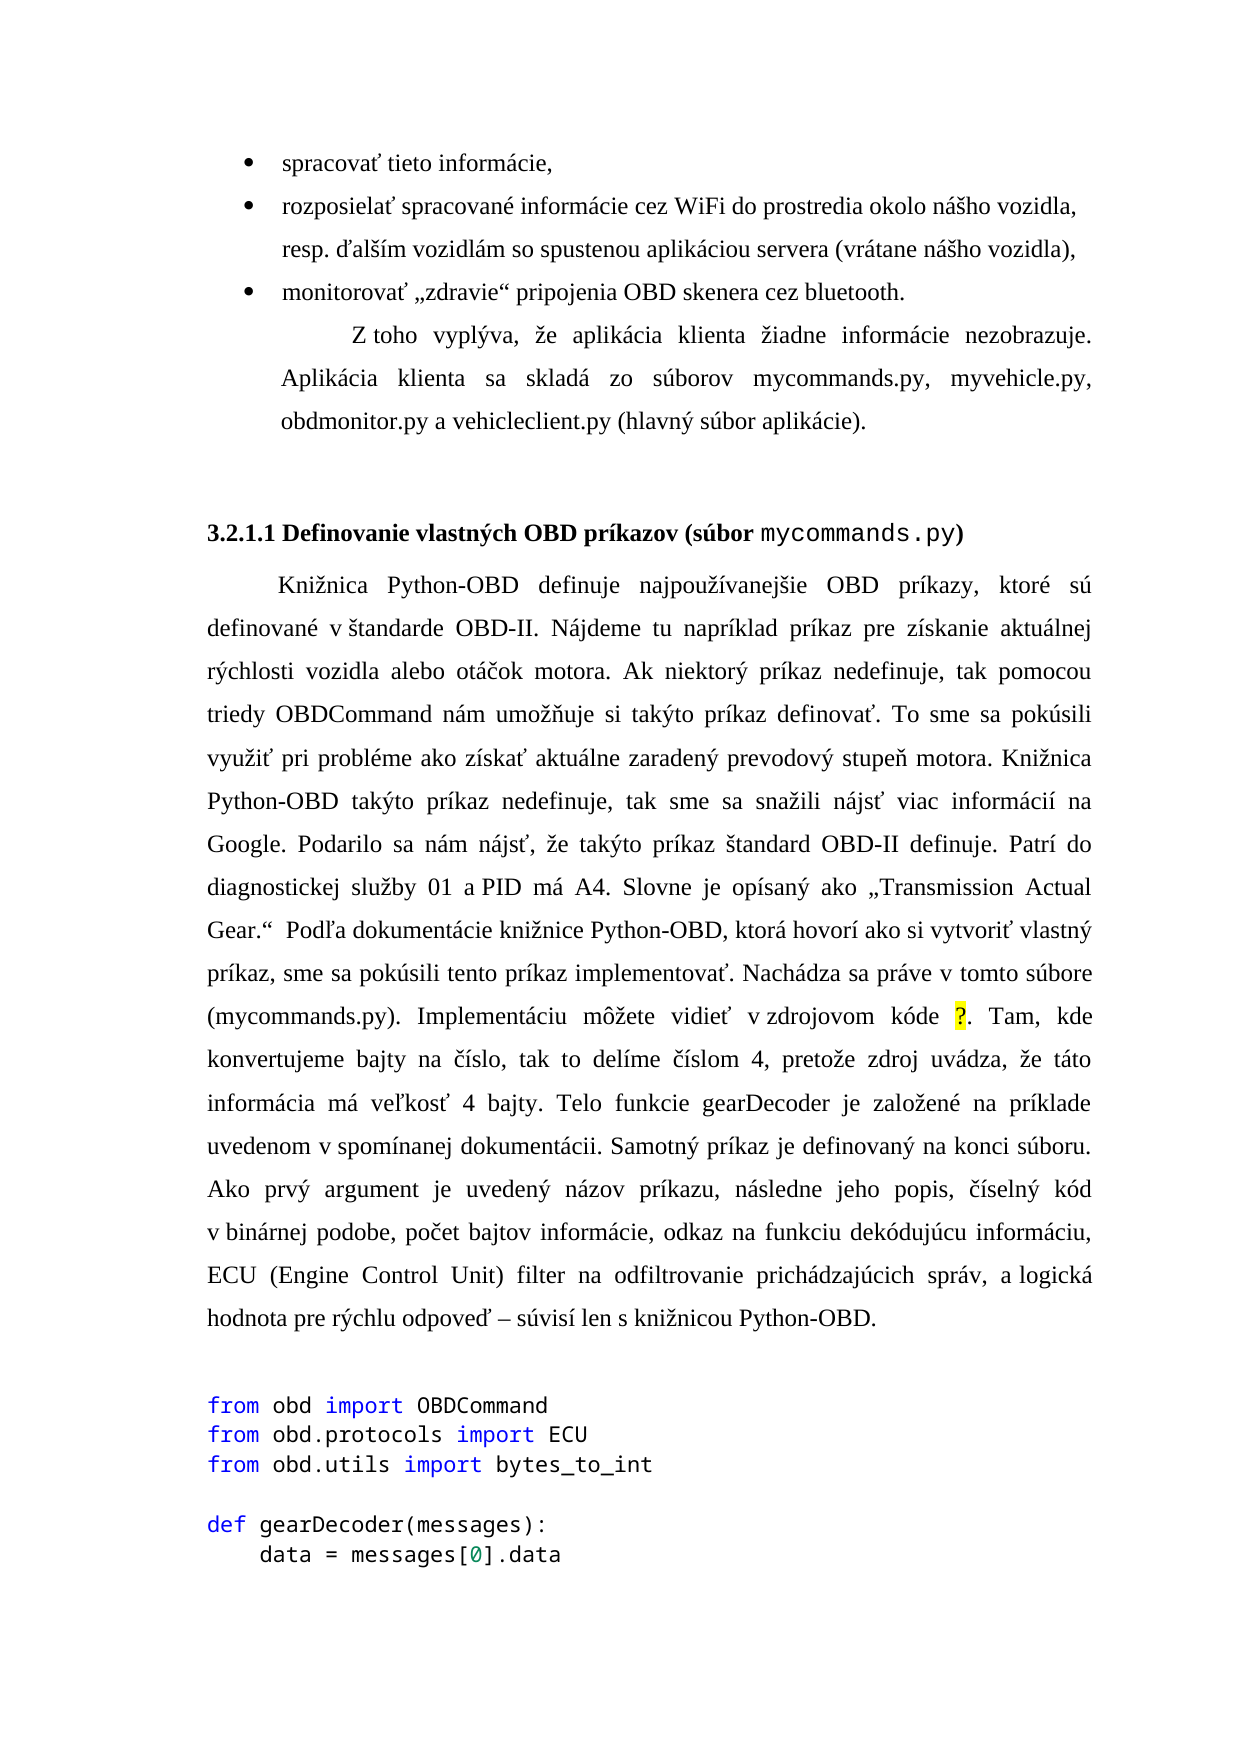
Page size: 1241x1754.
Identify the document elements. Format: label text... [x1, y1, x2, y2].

text Z toho vyplýva, že aplikácia klienta žiadne informácie nezobrazuje. Aplikácia klienta sa skladá zo súborov mycommands.py, myvehicle.py, obdmonitor.py a vehicleclient.py (hlavný súbor aplikácie). [281, 320, 1092, 435]
text Knižnica Python-OBD definuje najpoužívanejšie OBD príkazy, ktoré sú definované v štandarde OBD-II. Nájdeme tu napríklad príkaz pre získanie aktuálnej rýchlosti vozidla alebo otáčok motora. Ak niektorý príkaz nedefinuje, tak pomocou triedy OBDCommand nám umožňuje si takýto príkaz definovať. To sme sa pokúsili využiť pri probléme ako získať aktuálne zaradený prevodový stupeň motora. Knižnica Python-OBD takýto príkaz nedefinuje, tak sme sa snažili nájsť viac informácií na Google. Podarilo sa nám nájsť, že takýto príkaz štandard OBD-II definuje. Patrí do diagnostickej služby 01 a PID má A4. Slovne je opísaný ako „Transmission Actual Gear.“ Podľa dokumentácie knižnice Python-OBD, ktorá hovorí ako si vytvoriť vlastný príkaz, sme sa pokúsili tento príkaz implementovať. Nachádza sa práve v tomto súbore (mycommands.py). Implementáciu môžete vidieť v zdrojovom kóde ?. Tam, kde konvertujeme bajty na číslo, tak to delíme číslom 4, pretože zdroj uvádza, že táto informácia má veľkosť 4 bajty. Telo funkcie gearDecoder je založené na príklade uvedenom v spomínanej dokumentácii. Samotný príkaz je definovaný na konci súboru. Ako prvý argument je uvedený názov príkazu, následne jeho popis, číselný kód v binárnej podobe, počet bajtov informácie, odkaz na funkciu dekódujúcu informáciu, ECU (Engine Control Unit) filter na odfiltrovanie prichádzajúcich správ, a logická hodnota pre rýchlu odpoveď – súvisí len s knižnicou Python-OBD. [207, 570, 1092, 1332]
list rozposielať spracované informácie cez WiFi do prostredia okolo nášho vozidla, resp. ďalším vozidlám so spustenou aplikáciou servera (vrátane nášho vozidla), [244, 191, 1092, 263]
list monitorovať „zdravie“ pripojenia OBD skenera cez bluetooth. [244, 277, 1092, 306]
text def gearDecoder(messages): [207, 1509, 1092, 1538]
subtitle 3.2.1.1 Definovanie vlastných OBD príkazov (súbor mycommands.py) [207, 518, 1092, 548]
text data = messages[0].data [207, 1538, 1092, 1568]
text from obd.utils import bytes_to_int [207, 1449, 1092, 1479]
list spracovať tieto informácie, [244, 148, 1092, 176]
text from obd.protocols import ECU [207, 1419, 1092, 1449]
text from obd import OBDCommand [207, 1389, 1092, 1419]
